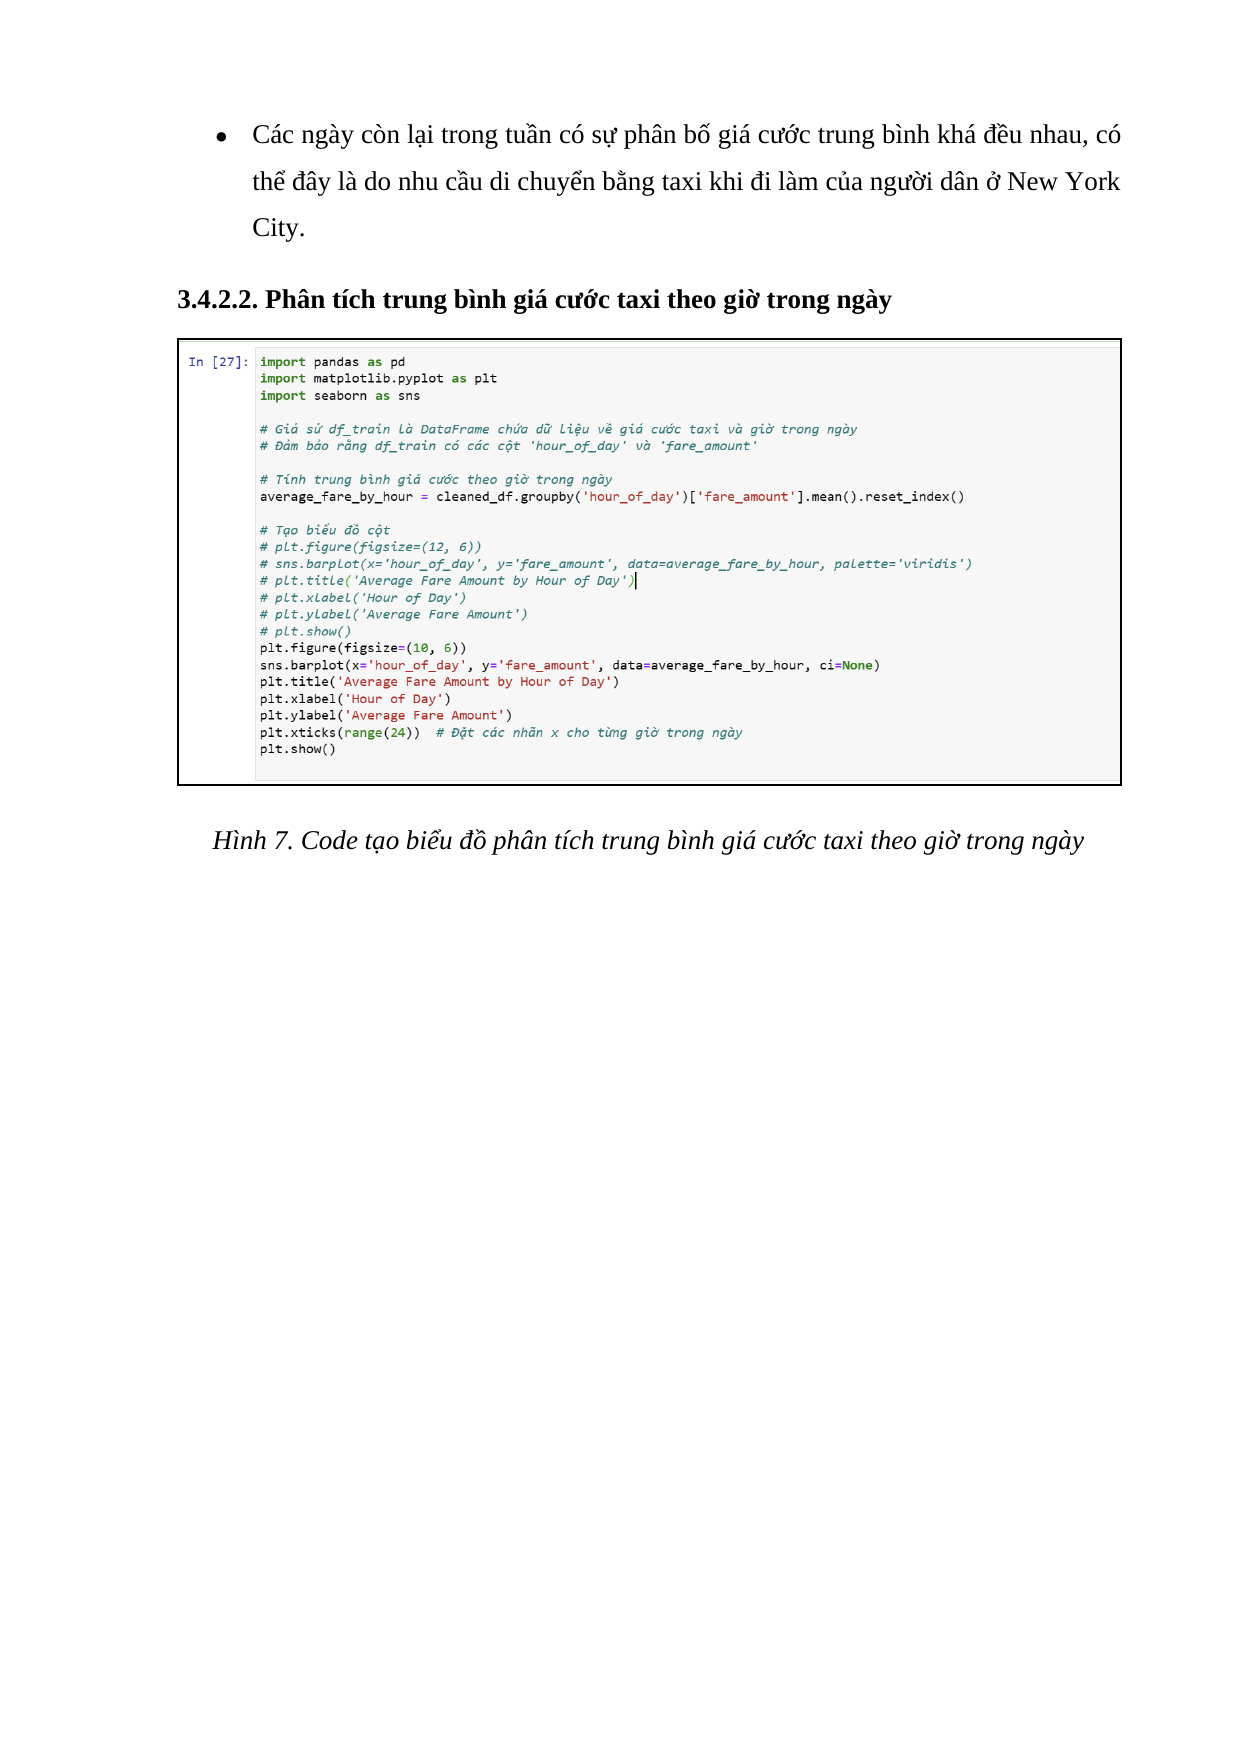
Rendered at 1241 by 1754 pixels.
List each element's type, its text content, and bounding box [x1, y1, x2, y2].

subtitle 3.4.2.2. Phân tích trung bình giá cước taxi theo giờ trong ngày [177, 283, 1122, 314]
picture [179, 340, 1120, 784]
list Các ngày còn lại trong tuần có sự phân bố giá cước trung bình khá đều nhau, có thể đây là do nhu cầu di chuyển bằng taxi khi đi làm của người dân ở New York City. [214, 118, 1122, 243]
